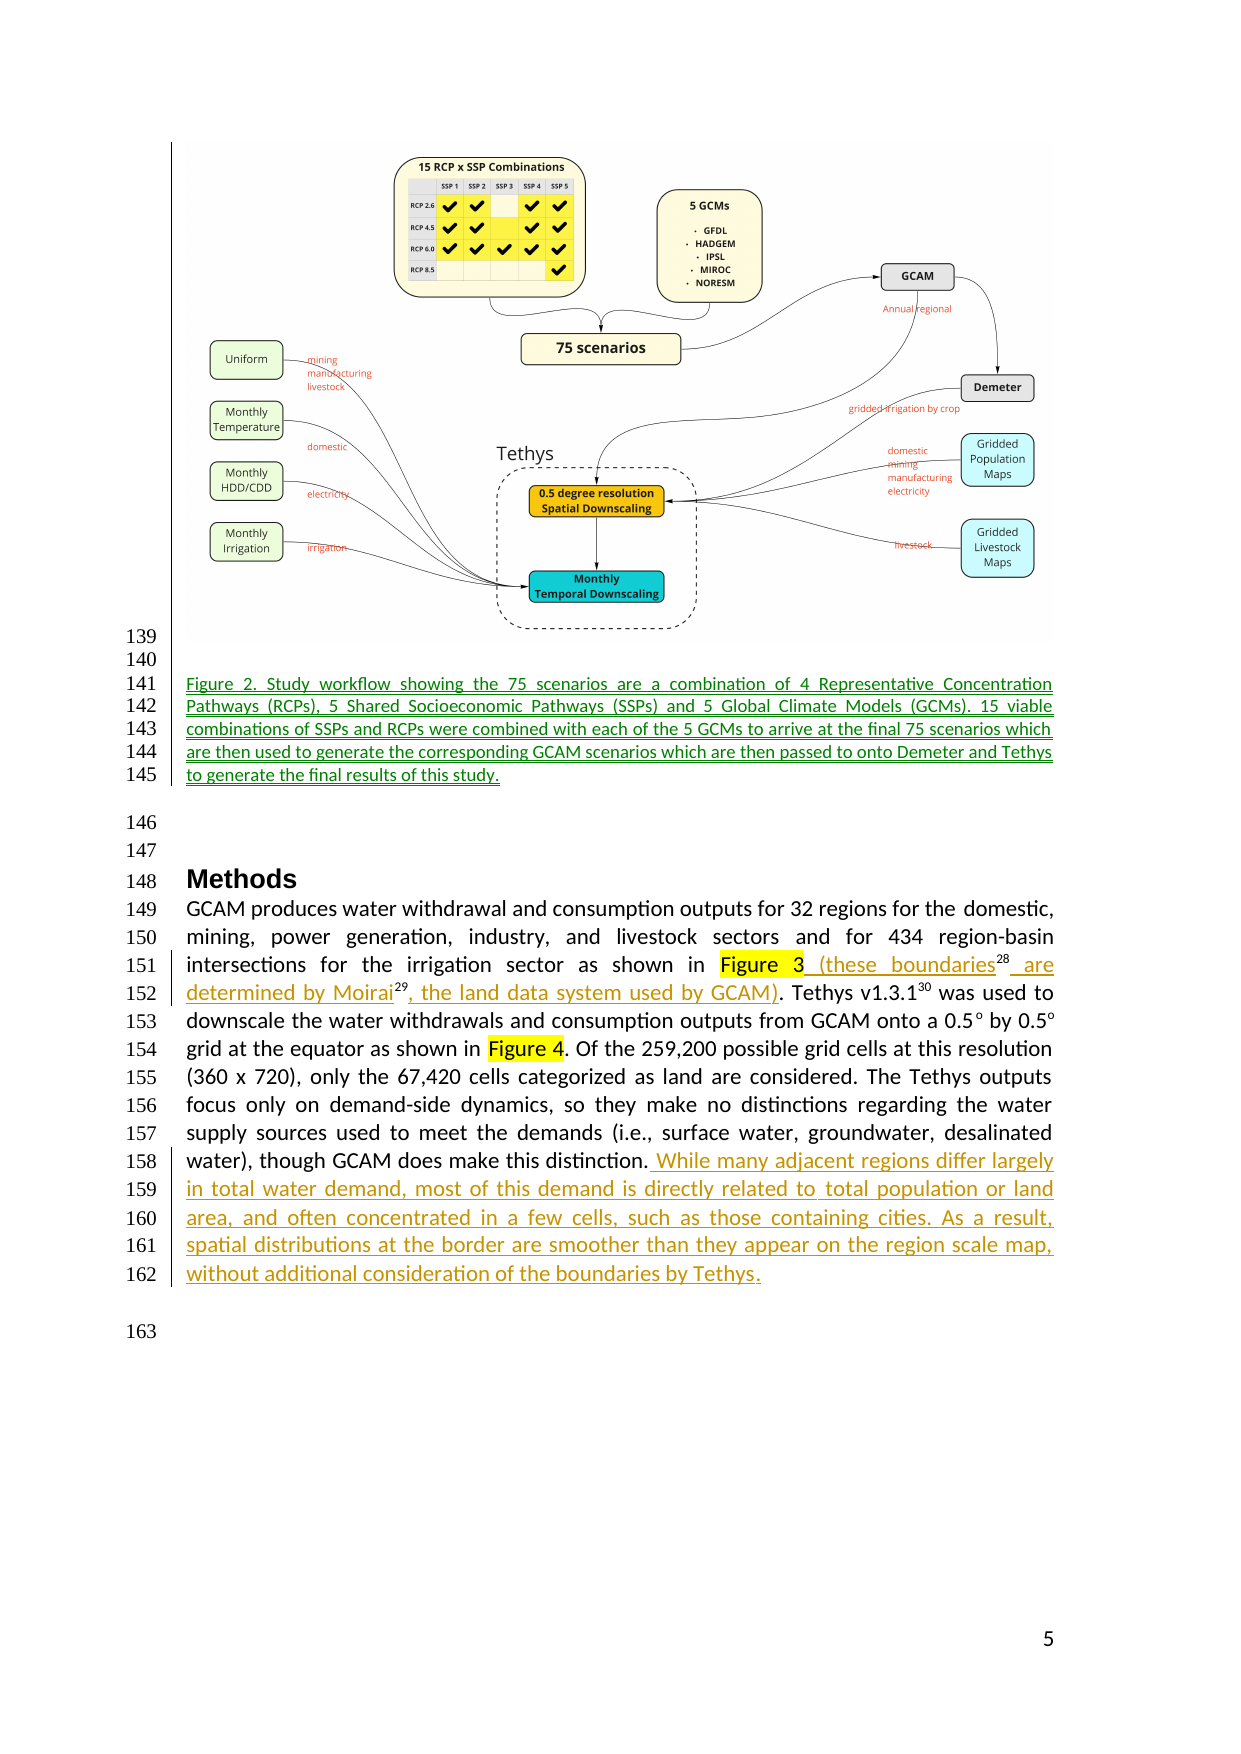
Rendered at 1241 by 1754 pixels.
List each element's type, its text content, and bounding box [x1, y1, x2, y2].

picture [186, 141, 1054, 644]
subtitle Methods [186, 863, 1054, 894]
text GCAM produces water withdrawal and consumption outputs for 32 regions for the domestic, mining, power generation, industry, and livestock sectors and for 434 region-basin intersections for the irrigation sector as shown in Figure 22829. Tethys v1.3.130 was used to downscale the water withdrawals and consumption outputs from GCAM onto a 0.5o by 0.5o grid at the equator as shown in Figure 3. Of the 259,200 possible grid cells at this resolution (360 x 720), only the 67,420 cells categorized as land are considered. The Tethys outputs focus only on demand-side dynamics, so they make no distinctions regarding the water supply sources used to meet the demands (i.e., surface water, groundwater, desalinated water), though GCAM does make this distinction. [186, 894, 1054, 1199]
